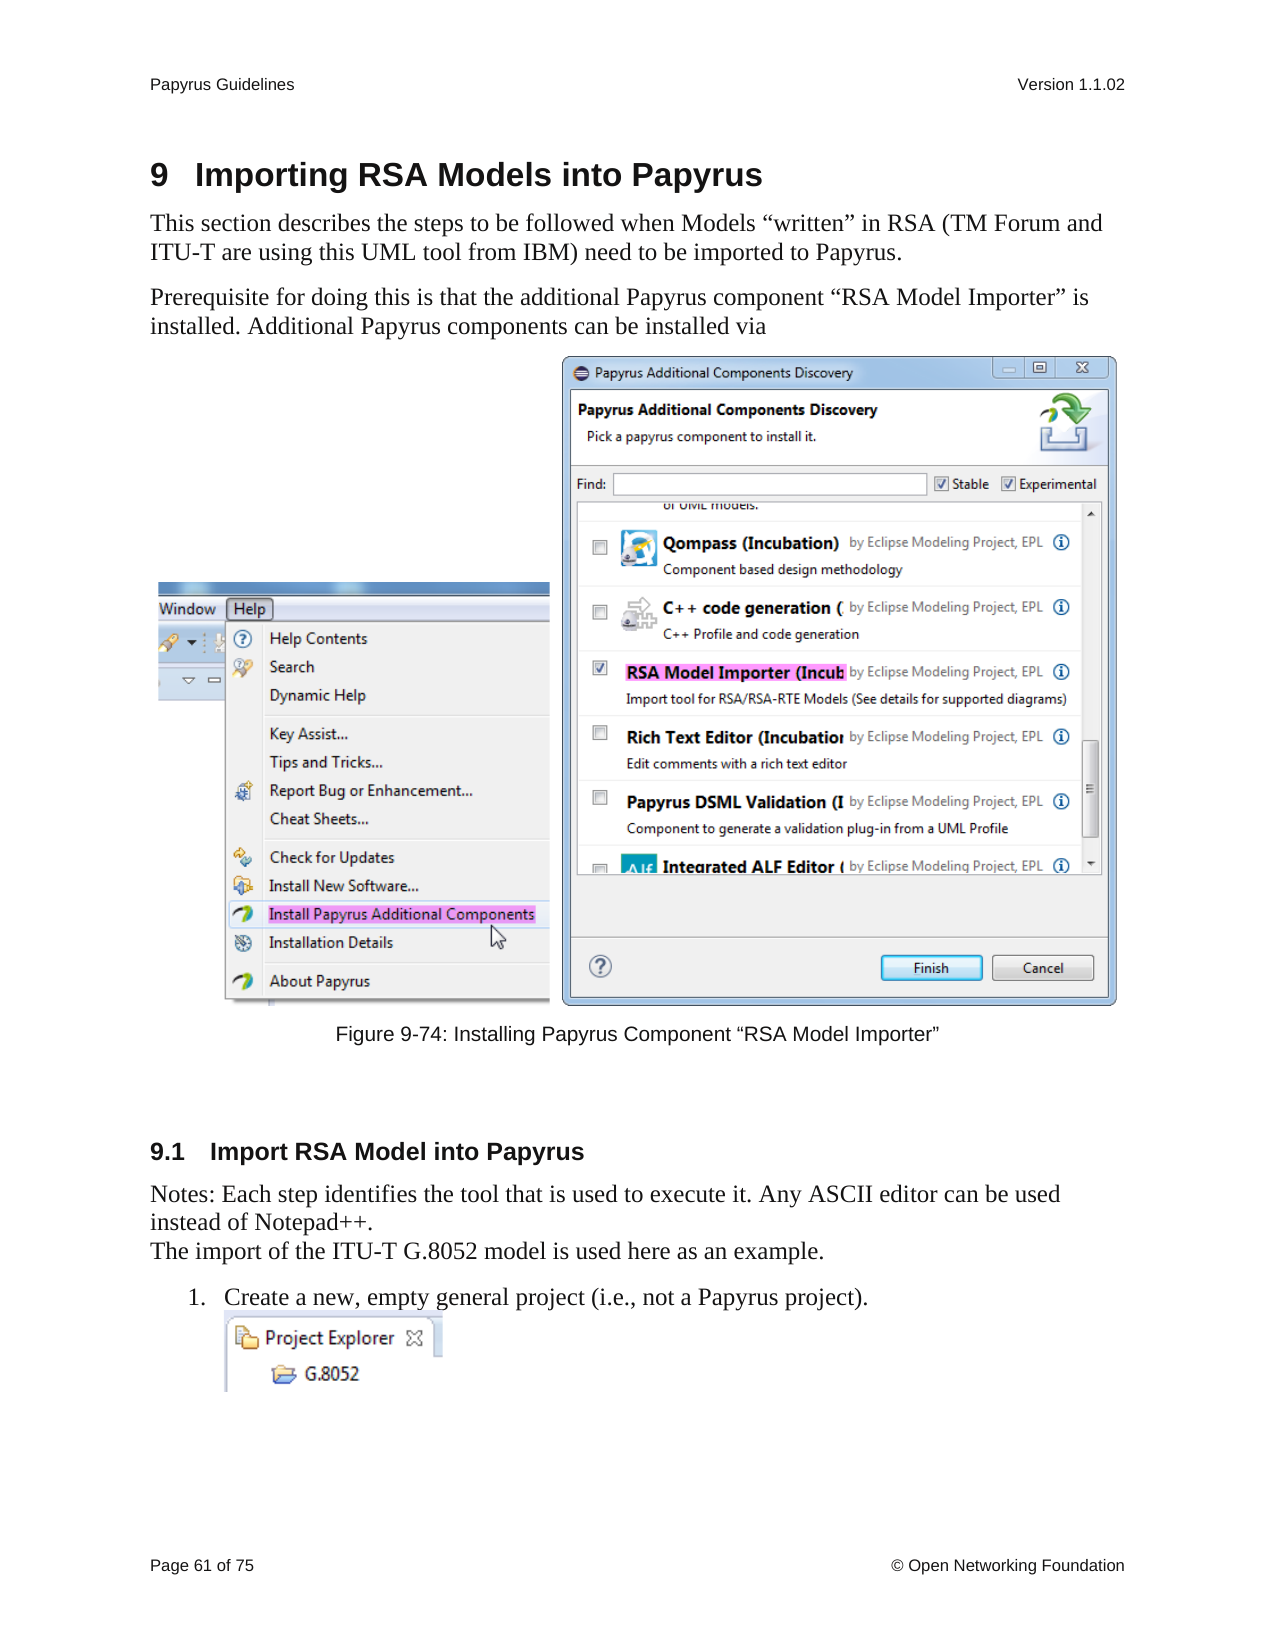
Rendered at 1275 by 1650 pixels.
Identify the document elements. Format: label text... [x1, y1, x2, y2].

picture [223, 1310, 443, 1392]
text Notes: Each step identifies the tool that is used to execute it. Any ASCII editor can be used instead of Notepad++. The import of the ITU-T G.8052 model is used here as an example. [150, 1179, 1125, 1265]
list Create a new, empty general project (i.e., not a Papyrus project). [187, 1282, 1125, 1392]
subtitle Importing RSA Models into Papyrus [150, 150, 1125, 196]
picture [158, 582, 550, 1006]
subtitle Import RSA Model into Papyrus [150, 1137, 1125, 1166]
picture [562, 356, 1117, 1006]
text This section describes the steps to be followed when Models “written” in RSA (TM Forum and ITU-T are using this UML tool from IBM) need to be imported to Papyrus. [150, 208, 1125, 266]
text Prerequisite for doing this is that the additional Papyrus component “RSA Model Importer” is installed. Additional Papyrus components can be installed via [150, 282, 1125, 340]
